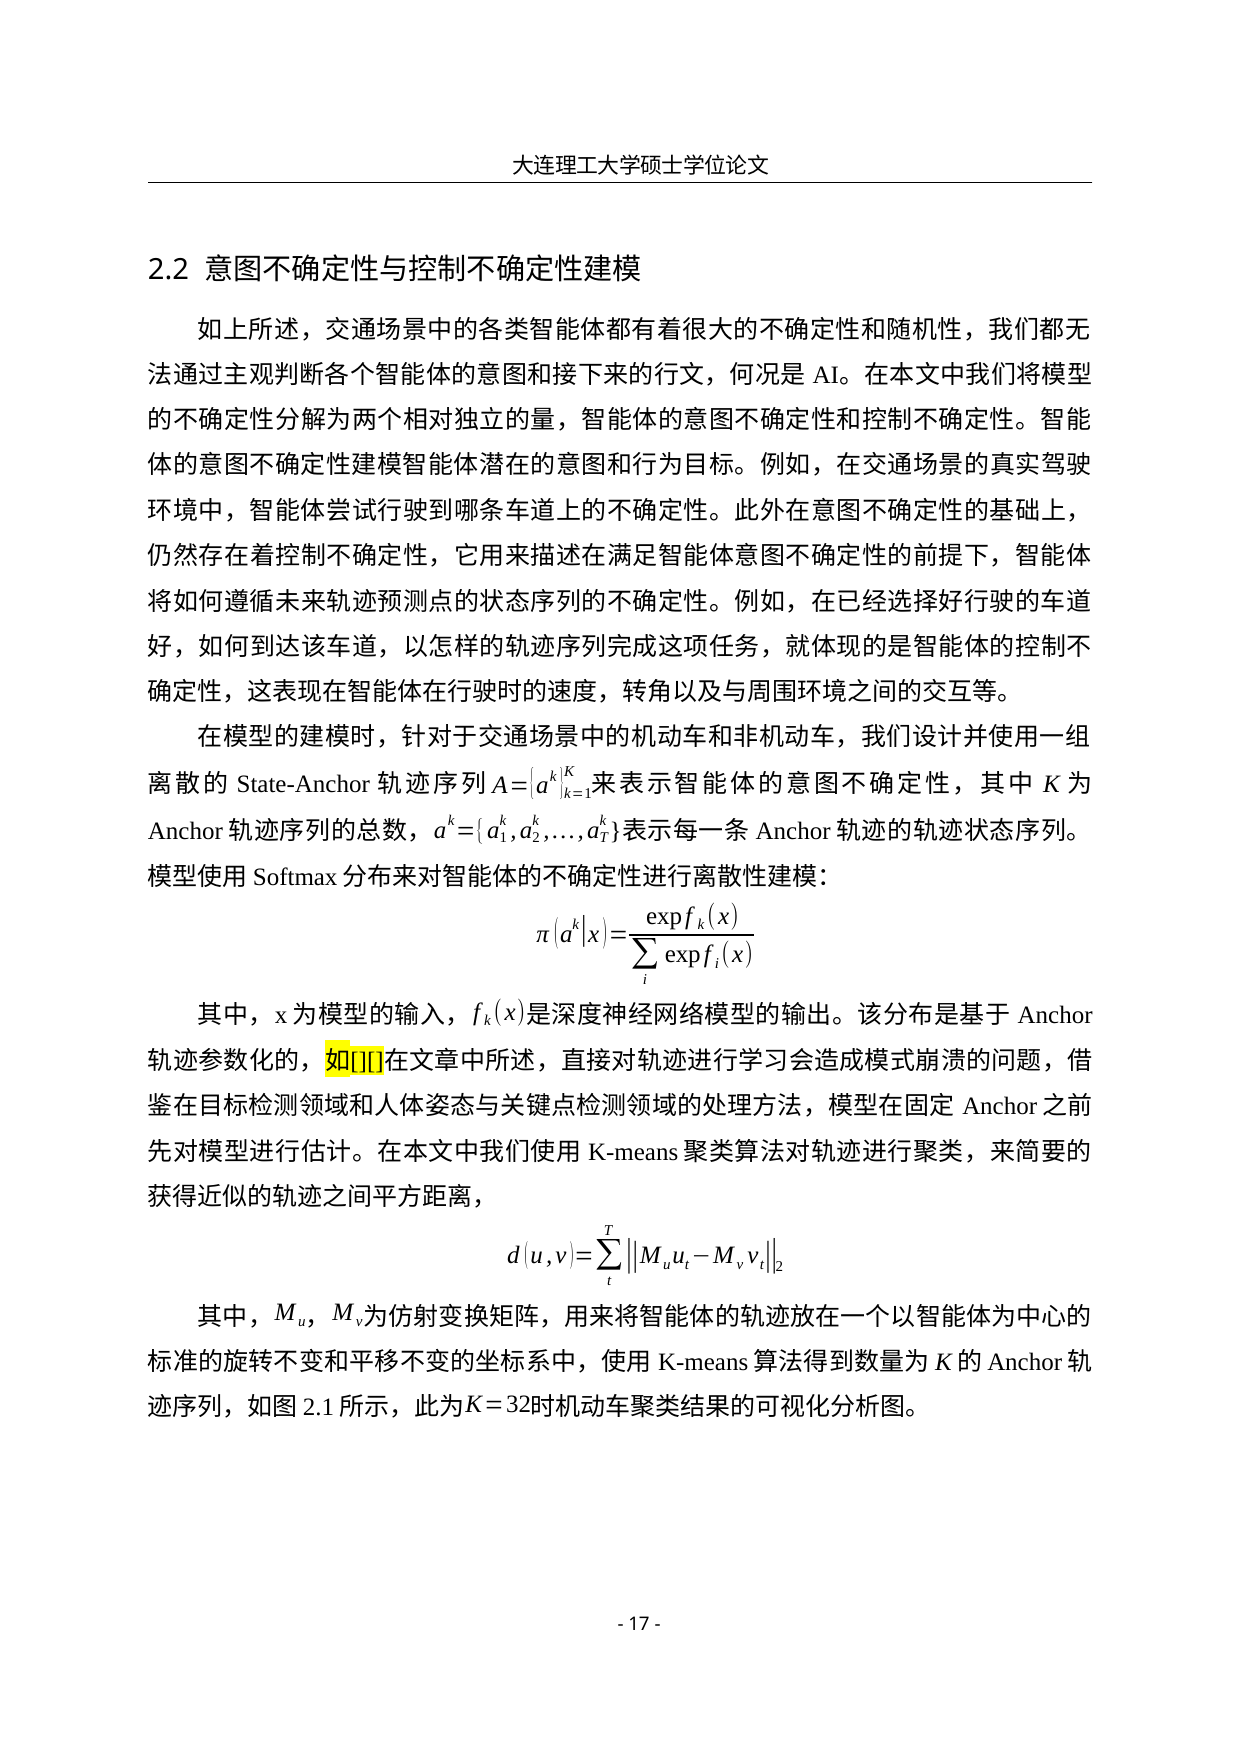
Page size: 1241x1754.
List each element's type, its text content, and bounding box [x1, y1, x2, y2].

text 其中，x为模型的输入，是深度神经网络模型的输出。该分布是基于Anchor轨迹参数化的，如[][]在文章中所述，直接对轨迹进行学习会造成模式崩溃的问题，借鉴在目标检测领域和人体姿态与关键点检测领域的处理方法，模型在固定Anchor之前先对模型进行估计。在本文中我们使用K-means聚类算法对轨迹进行聚类，来简要的获得近似的轨迹之间平方距离， [148, 995, 1092, 1212]
text 在模型的建模时，针对于交通场景中的机动车和非机动车，我们设计并使用一组离散的State-Anchor轨迹序列来表示智能体的意图不确定性，其中K为Anchor轨迹序列的总数，}表示每一条Anchor轨迹的轨迹状态序列。模型使用Softmax分布来对智能体的不确定性进行离散性建模： [148, 717, 1092, 892]
text 如上所述，交通场景中的各类智能体都有着很大的不确定性和随机性，我们都无法通过主观判断各个智能体的意图和接下来的行文，何况是AI。在本文中我们将模型的不确定性分解为两个相对独立的量，智能体的意图不确定性和控制不确定性。智能体的意图不确定性建模智能体潜在的意图和行为目标。例如，在交通场景的真实驾驶环境中，智能体尝试行驶到哪条车道上的不确定性。此外在意图不确定性的基础上，仍然存在着控制不确定性，它用来描述在满足智能体意图不确定性的前提下，智能体将如何遵循未来轨迹预测点的状态序列的不确定性。例如，在已经选择好行驶的车道好，如何到达该车道，以怎样的轨迹序列完成这项任务，就体现的是智能体的控制不确定性，这表现在智能体在行驶时的速度，转角以及与周围环境之间的交互等。 [148, 309, 1092, 708]
text 其中，，为仿射变换矩阵，用来将智能体的轨迹放在一个以智能体为中心的标准的旋转不变和平移不变的坐标系中，使用K-means算法得到数量为K的Anchor轨迹序列，如图2.1所示，此为时机动车聚类结果的可视化分析图。 [148, 1296, 1092, 1423]
subtitle 2.2 意图不确定性与控制不确定性建模 [148, 246, 1092, 288]
